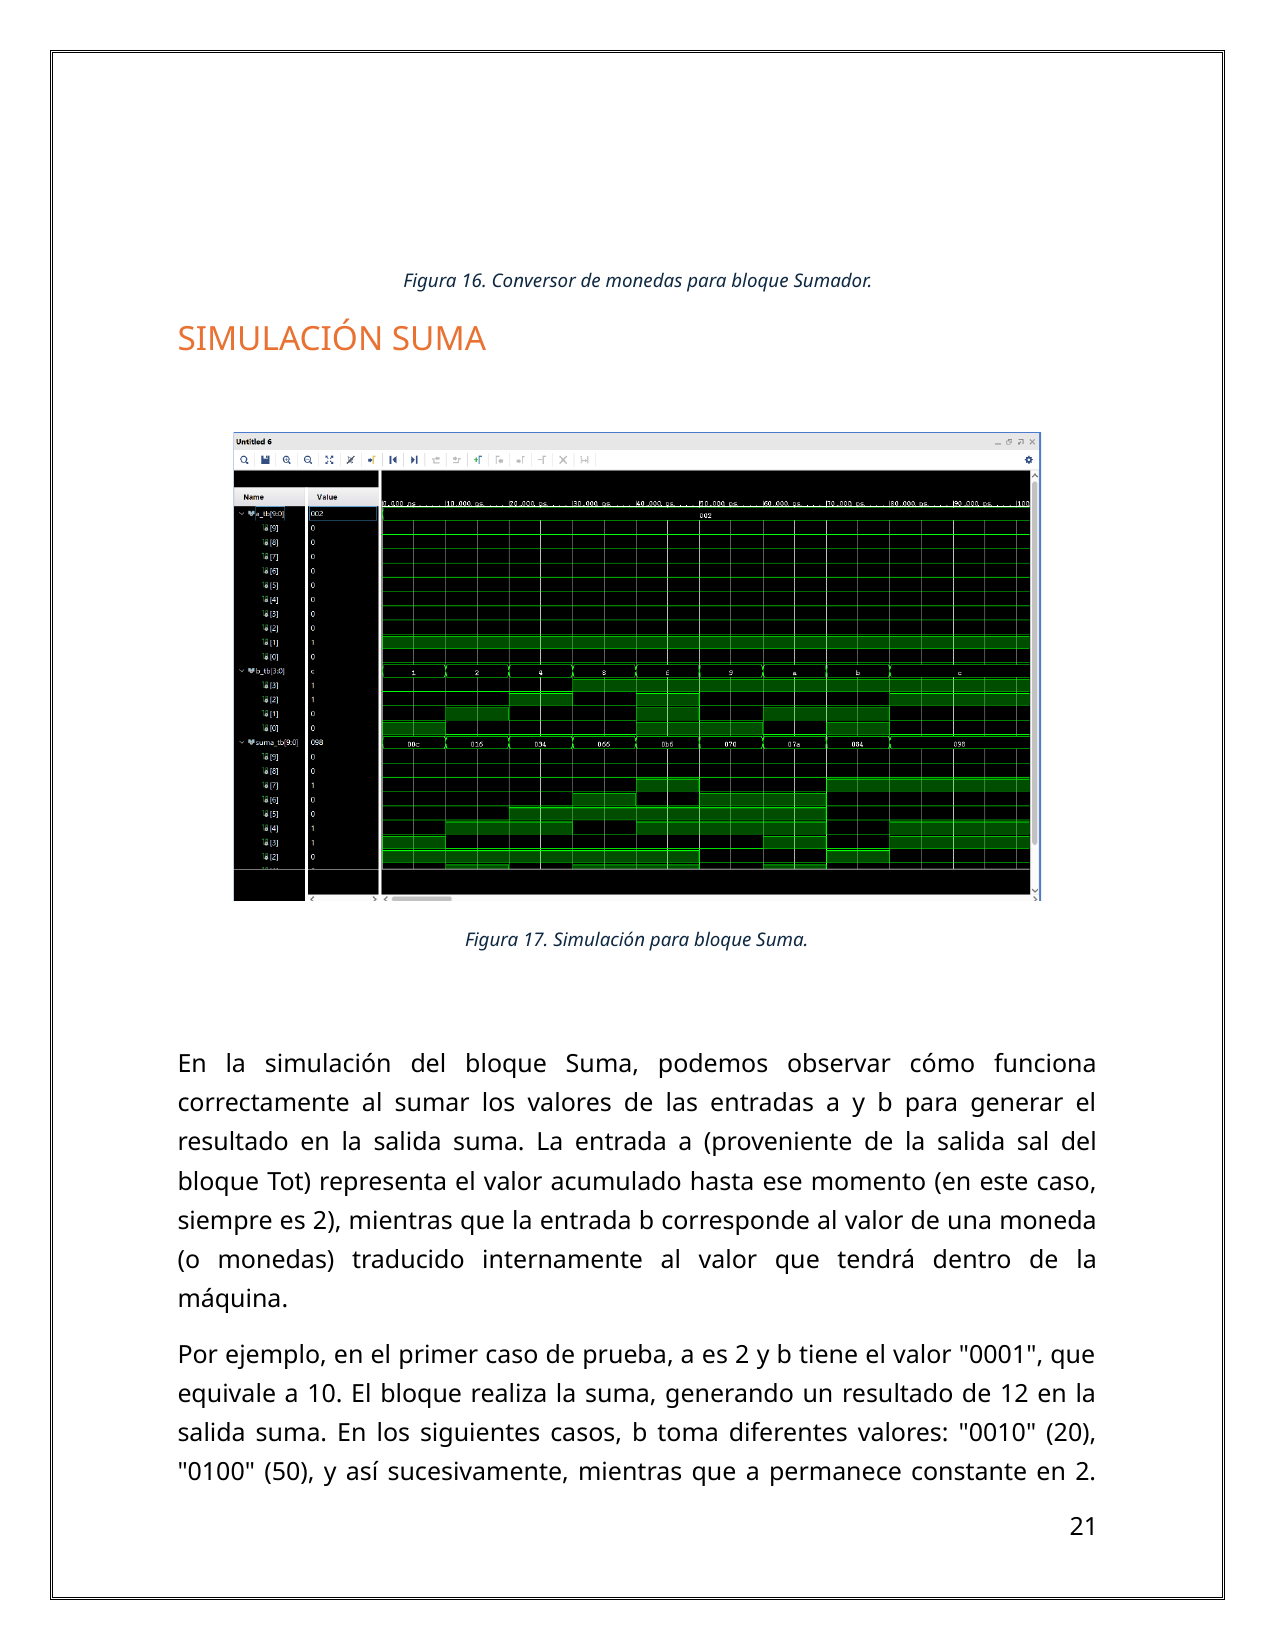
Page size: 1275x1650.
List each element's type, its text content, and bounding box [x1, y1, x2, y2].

subtitle SIMULACIÓN SUMA [177, 315, 1098, 361]
text En la simulación del bloque Suma, podemos observar cómo funciona correctamente al sumar los valores de las entradas a y b para generar el resultado en la salida suma. La entrada a (proveniente de la salida sal del bloque Tot) representa el valor acumulado hasta ese momento (en este caso, siempre es 2), mientras que la entrada b corresponde al valor de una moneda (o monedas) traducido internamente al valor que tendrá dentro de la máquina. [177, 1046, 1098, 1315]
picture [233, 432, 1042, 901]
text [177, 1336, 1098, 1488]
